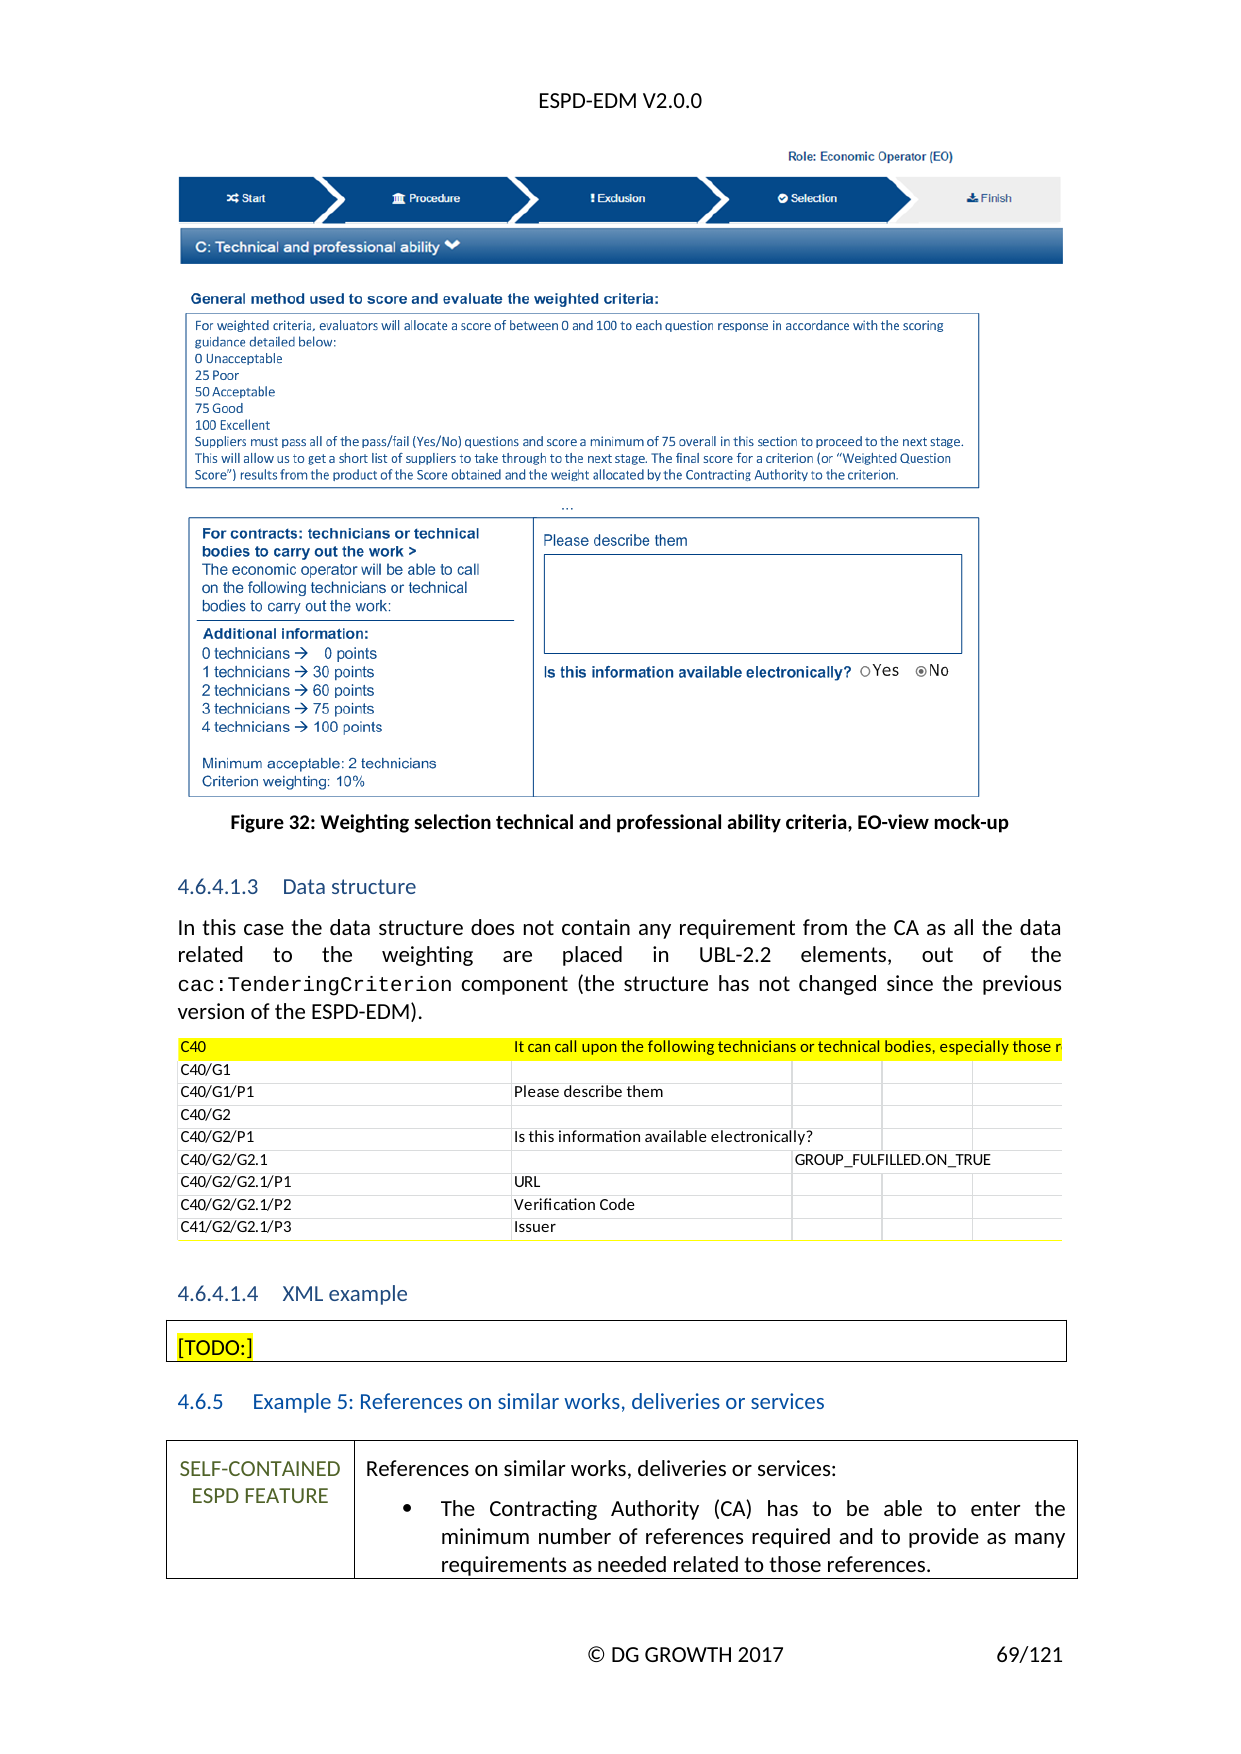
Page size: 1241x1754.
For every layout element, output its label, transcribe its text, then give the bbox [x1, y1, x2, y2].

subtitle Example 5: References on similar works, deliveries or services [177, 1387, 1063, 1415]
text In this case the data structure does not contain any requirement from the CA as all the data related to the weighting are placed in UBL-2.2 elements, out of the cac:TenderingCriterion component (the structure has not changed since the previous version of the ESPD-EDM). [177, 913, 1063, 1025]
table_header [TODO:] [167, 1321, 1066, 1361]
subtitle XML example [177, 1279, 1063, 1307]
text Figure 32: Weighting selection technical and professional ability criteria, EO-view mock-up [177, 809, 1063, 834]
picture [177, 147, 1063, 797]
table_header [355, 1441, 1077, 1578]
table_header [167, 1441, 354, 1578]
subtitle Data structure [177, 872, 1063, 900]
